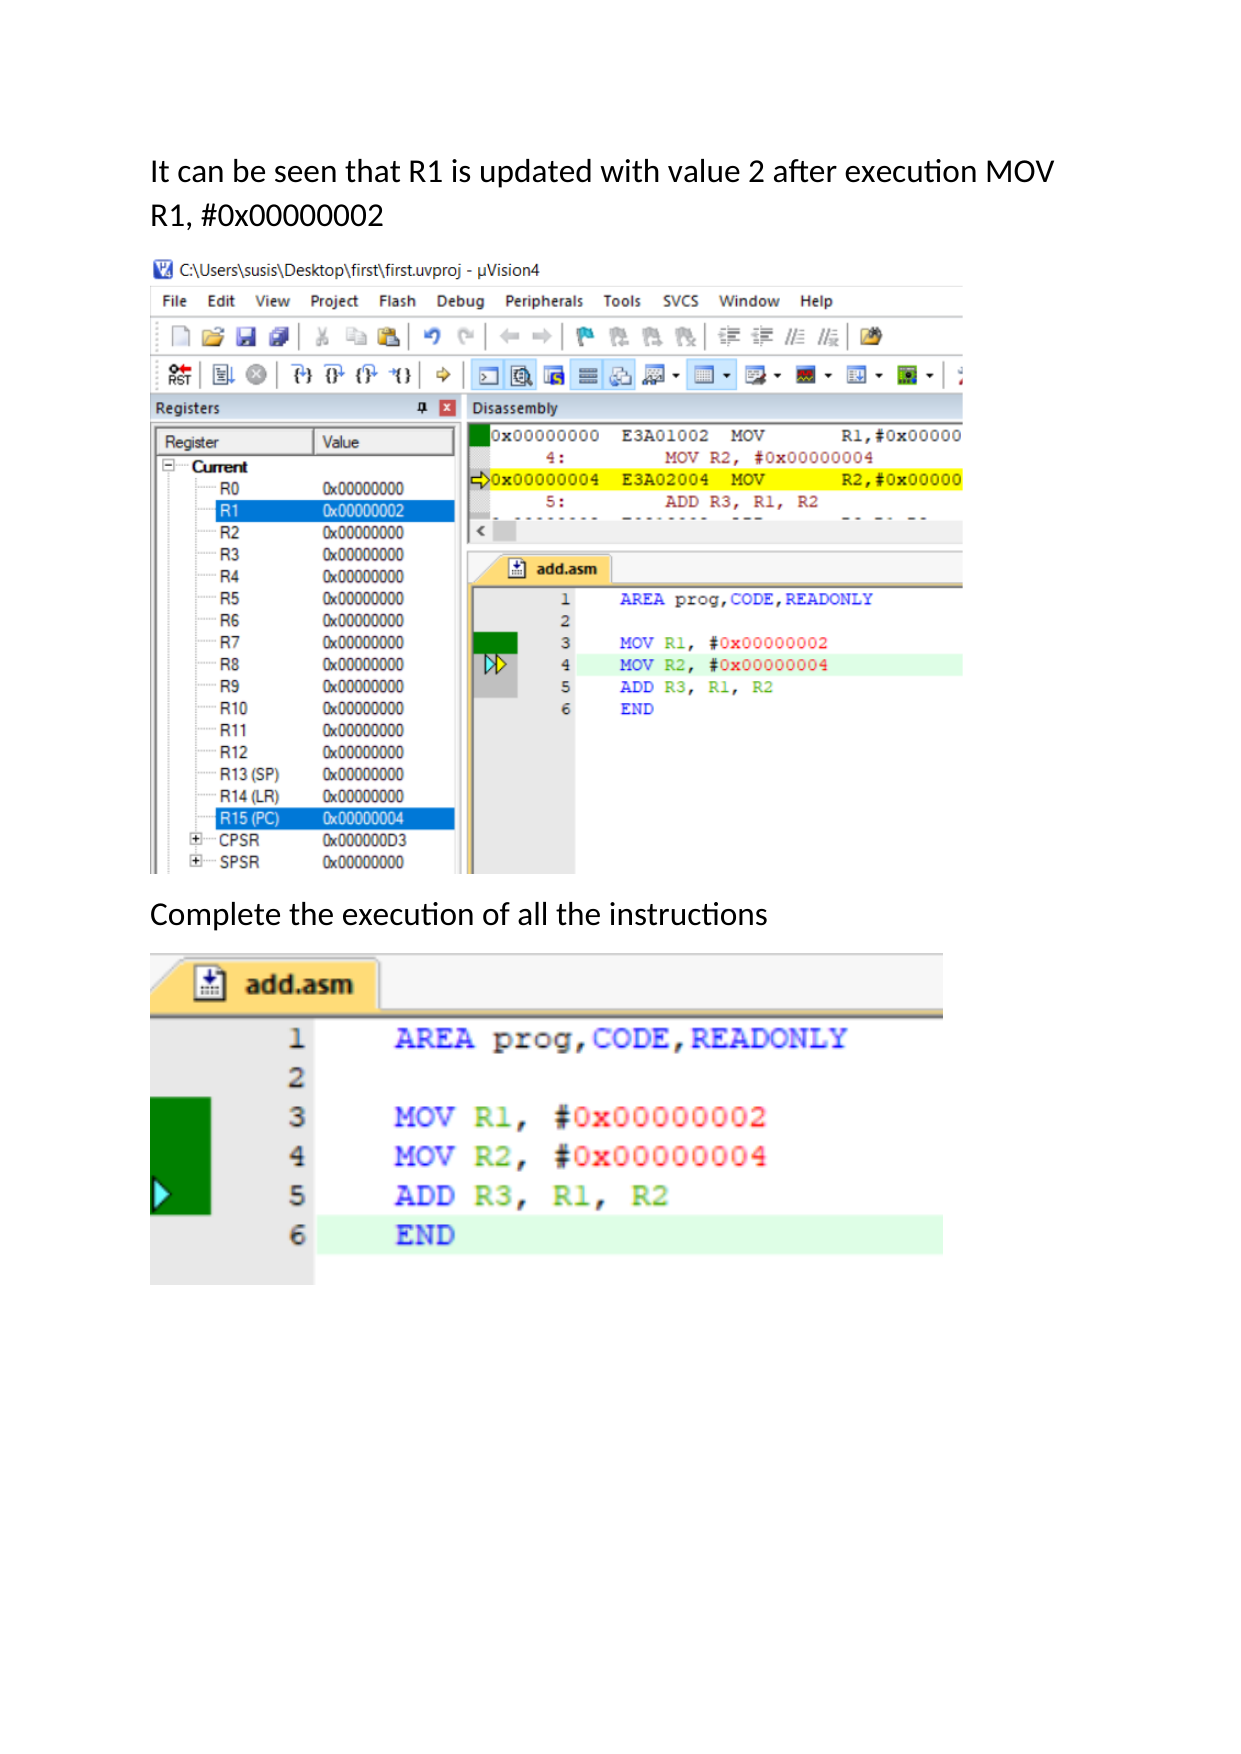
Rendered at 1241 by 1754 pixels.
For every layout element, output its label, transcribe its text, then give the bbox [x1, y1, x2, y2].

picture [150, 254, 963, 874]
text It can be seen that R1 is updated with value 2 after execution MOV R1, #0x00000002 [150, 150, 1090, 235]
picture [150, 953, 943, 1285]
text Complete the execution of all the instructions [150, 893, 1090, 933]
